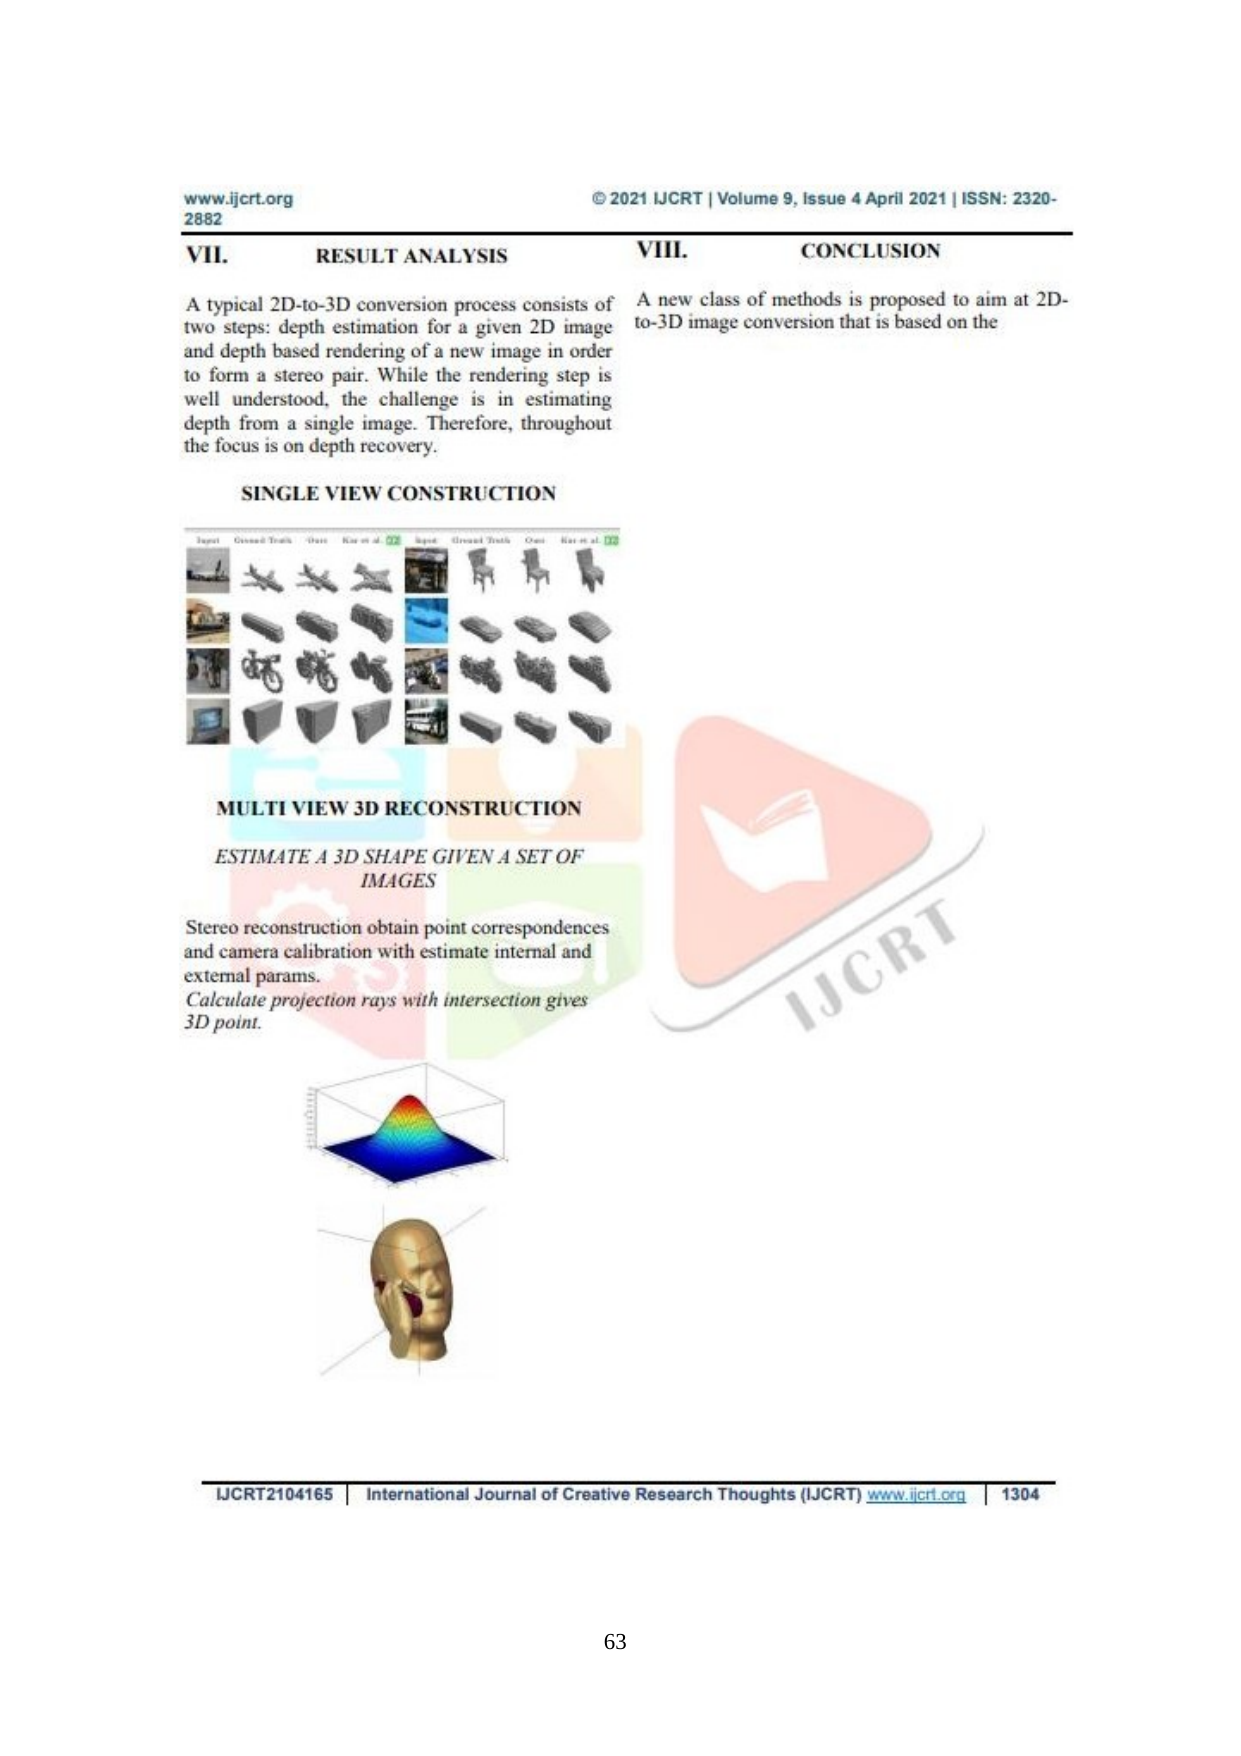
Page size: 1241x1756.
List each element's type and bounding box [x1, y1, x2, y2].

picture [178, 184, 1075, 1509]
